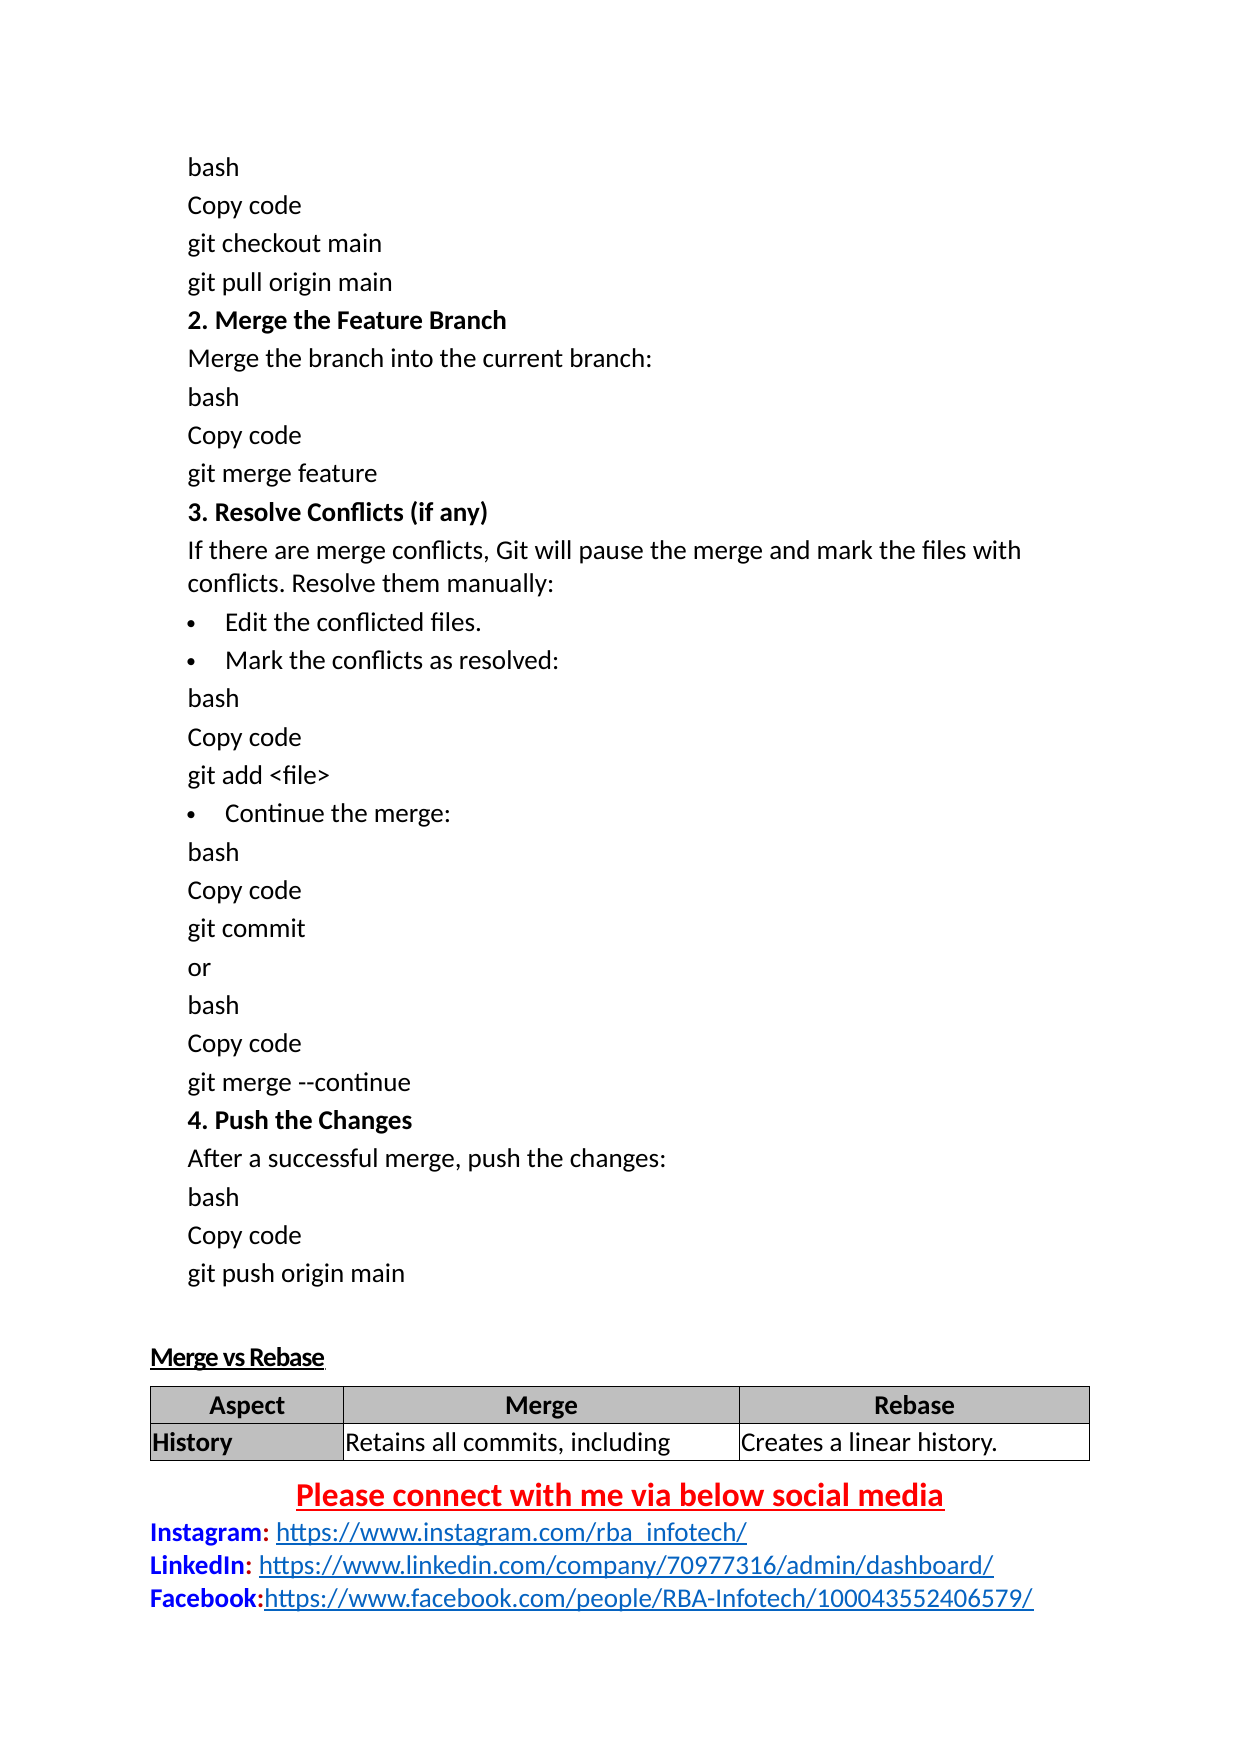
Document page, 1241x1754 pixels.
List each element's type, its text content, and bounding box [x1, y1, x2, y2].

text bash [187, 1180, 1090, 1213]
text git push origin main [187, 1256, 1090, 1289]
list Edit the conflicted files. [187, 605, 1090, 638]
text git merge --continue [187, 1065, 1090, 1098]
text Copy code [187, 720, 1090, 753]
text After a successful merge, push the changes: [187, 1141, 1090, 1174]
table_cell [344, 1424, 739, 1460]
text bash [187, 681, 1090, 714]
table_header Merge [344, 1387, 739, 1423]
table_cell History [151, 1424, 343, 1460]
text or [187, 950, 1090, 983]
text If there are merge conflicts, Git will pause the merge and mark the files with conflicts. Resolve them manually: [187, 533, 1090, 599]
text 3. Resolve Conflicts (if any) [187, 495, 1090, 528]
text Copy code [187, 1218, 1090, 1251]
text Copy code [187, 873, 1090, 906]
text bash [187, 835, 1090, 868]
text git commit [187, 911, 1090, 944]
text 4. Push the Changes [187, 1103, 1090, 1136]
text Copy code [187, 1026, 1090, 1059]
title Merge vs Rebase [150, 1340, 1090, 1373]
text bash [187, 150, 1090, 183]
table_header Rebase [740, 1387, 1089, 1423]
text bash [187, 380, 1090, 413]
text git merge feature [187, 457, 1090, 490]
list Continue the merge: [187, 796, 1090, 829]
text git pull origin main [187, 265, 1090, 298]
list Mark the conflicts as resolved: [187, 643, 1090, 676]
text git checkout main [187, 227, 1090, 260]
table_cell Creates a linear history. [740, 1424, 1089, 1460]
text bash [187, 988, 1090, 1021]
table_header Aspect [151, 1387, 343, 1423]
text git add <file> [187, 758, 1090, 791]
text Copy code [187, 418, 1090, 451]
text 2. Merge the Feature Branch [187, 303, 1090, 336]
text Merge the branch into the current branch: [187, 342, 1090, 375]
text Copy code [187, 188, 1090, 221]
